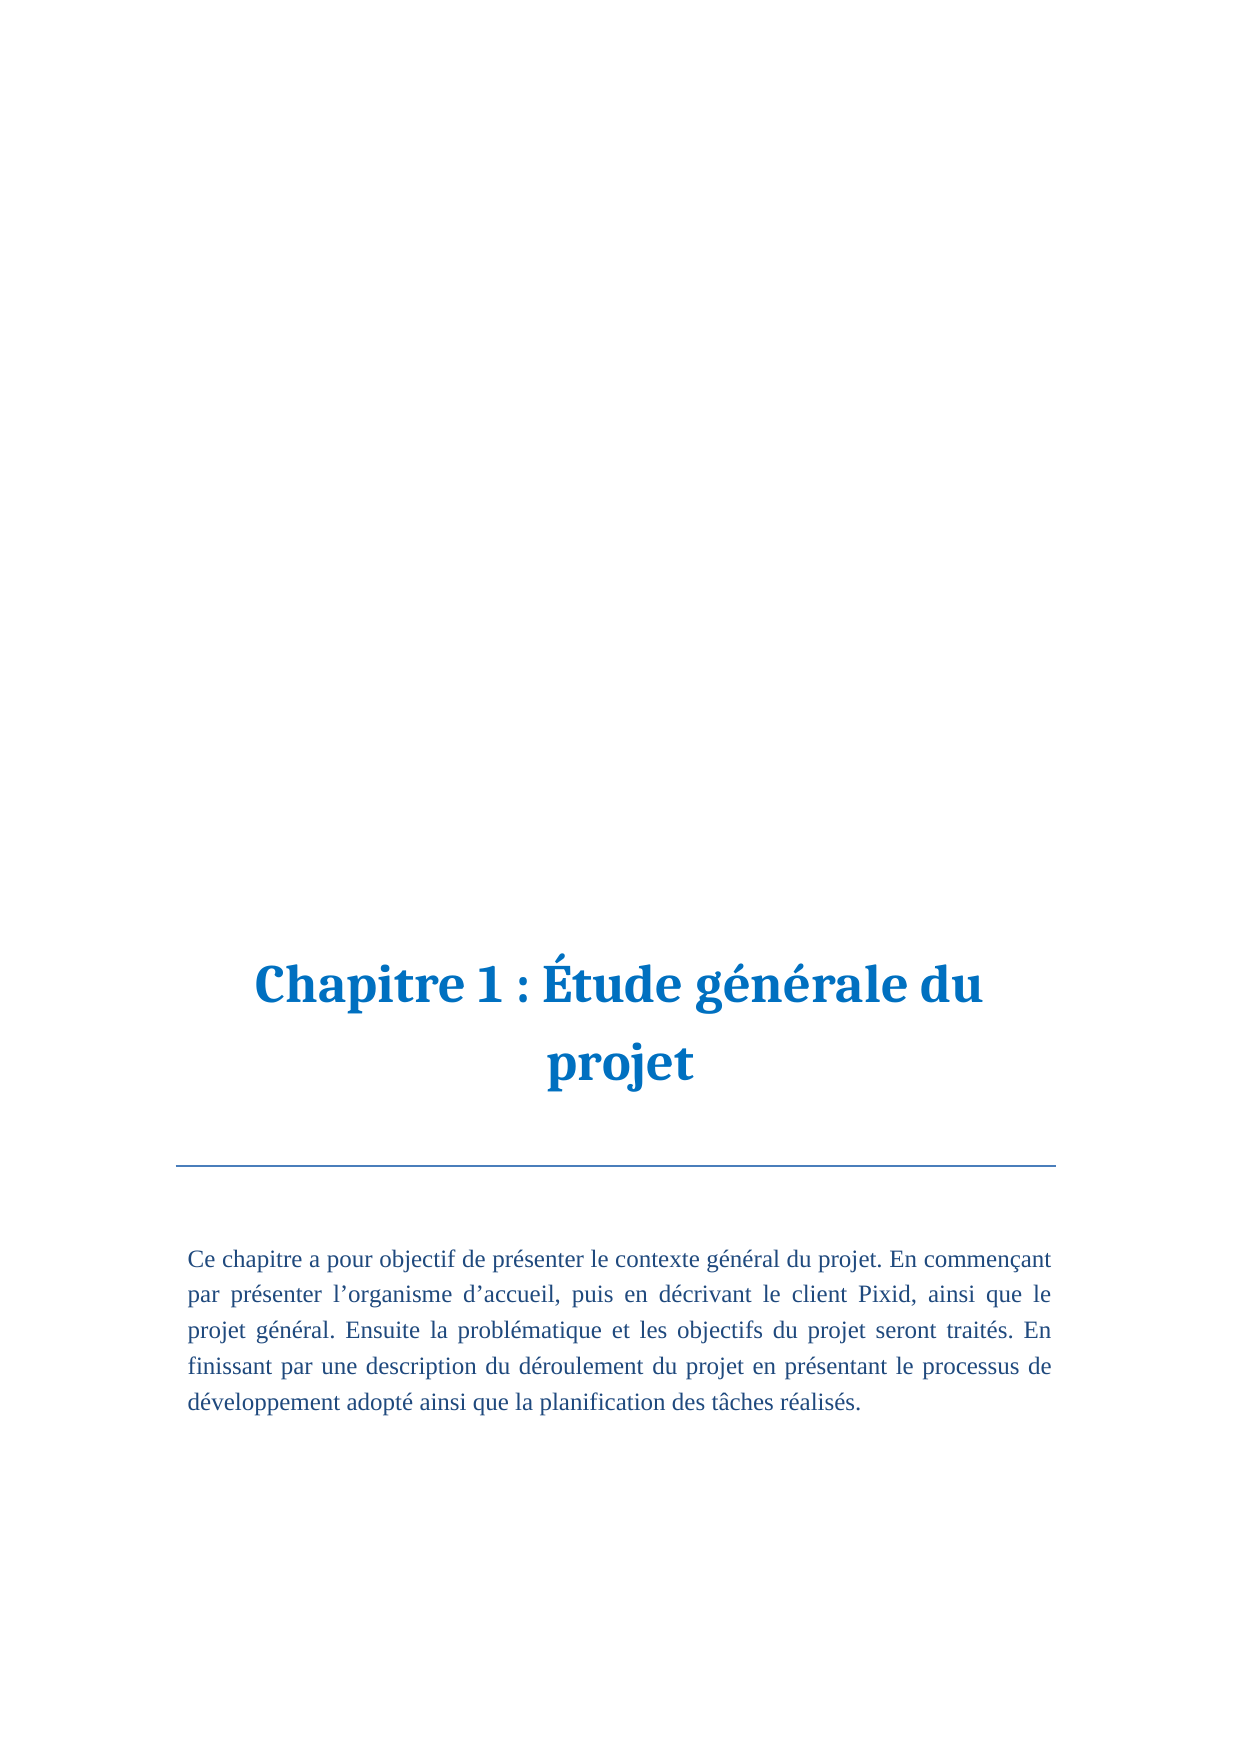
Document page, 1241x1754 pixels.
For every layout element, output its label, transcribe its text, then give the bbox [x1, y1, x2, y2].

title Chapitre 1 : Étude générale du projet [187, 954, 1053, 1094]
text Ce chapitre a pour objectif de présenter le contexte général du projet. En commençant par présenter l’organisme d’accueil, puis en décrivant le client Pixid, ainsi que le projet général. Ensuite la problématique et les objectifs du projet seront traités. En finissant par une description du déroulement du projet en présentant le processus de développement adopté ainsi que la planification des tâches réalisés. [187, 1244, 1053, 1416]
